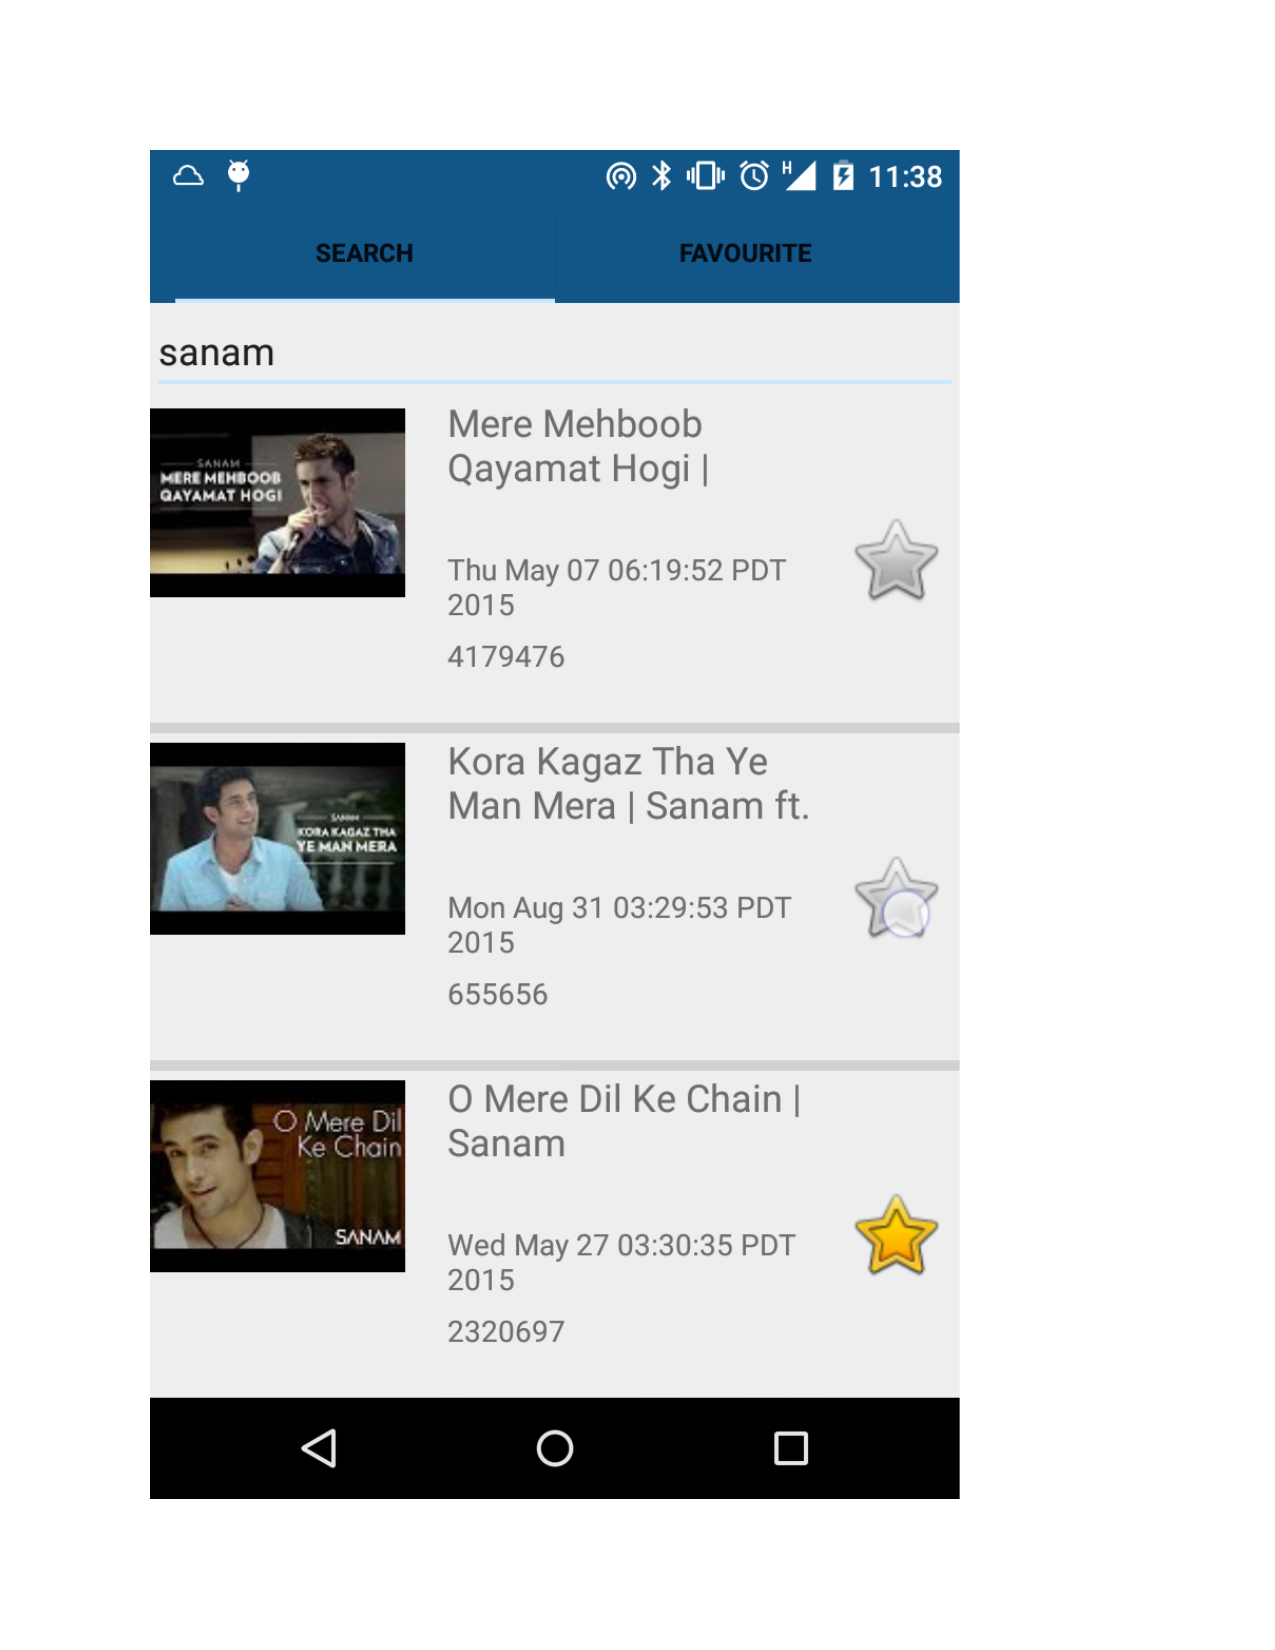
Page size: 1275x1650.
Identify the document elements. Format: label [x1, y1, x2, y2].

picture [150, 150, 960, 1499]
